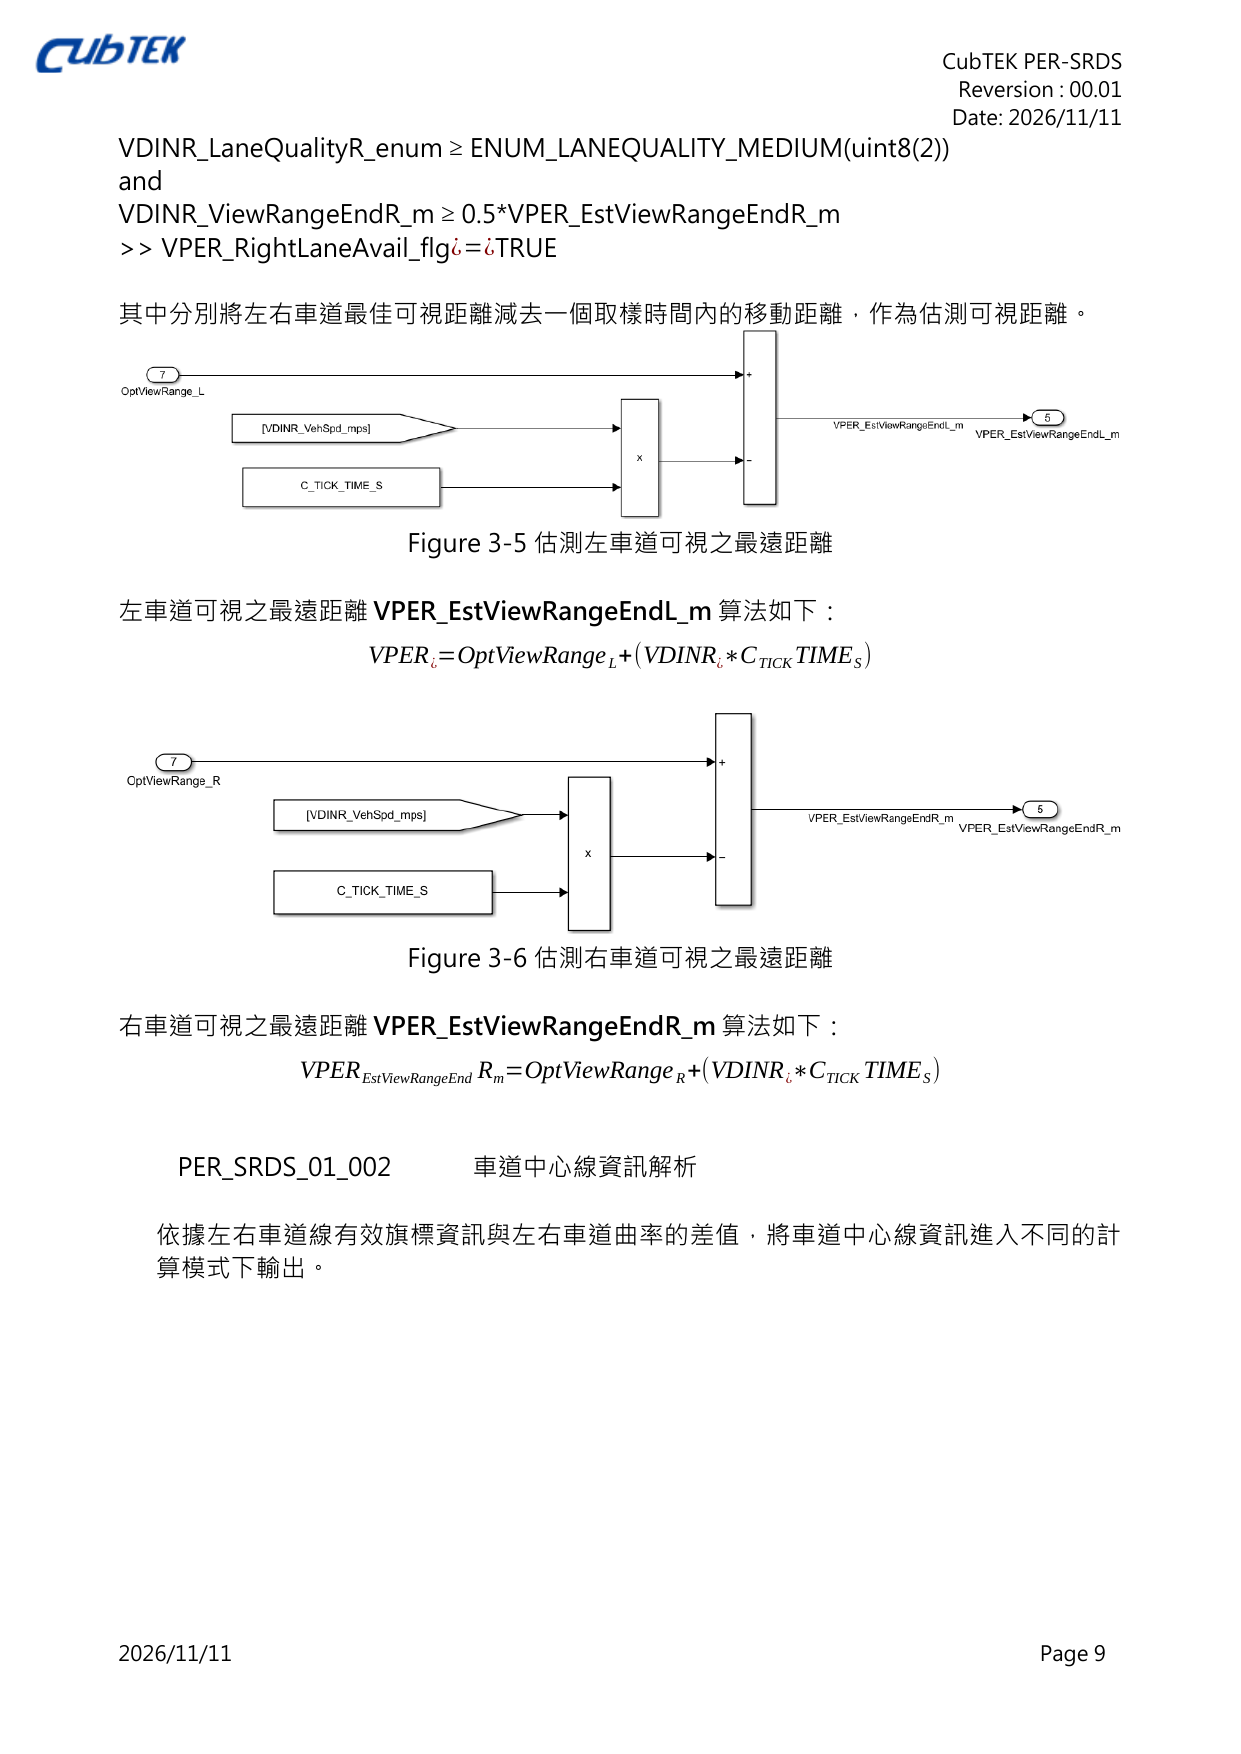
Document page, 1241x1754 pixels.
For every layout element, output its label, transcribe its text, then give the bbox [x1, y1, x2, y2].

picture [118, 329, 1123, 519]
text and [118, 164, 1122, 197]
picture [118, 705, 1123, 934]
text >> VPER_RightLaneAvail_flgTRUE [118, 230, 1122, 263]
text 其中分別將左右車道最佳可視距離減去一個取樣時間內的移動距離，作為估測可視距離。 [118, 297, 1122, 329]
text VDINR_LaneQualityR_enum ENUM_LANEQUALITY_MEDIUM(uint8(2)) [118, 130, 1122, 164]
text Figure 3-6 估測右車道可視之最遠距離 [118, 934, 1122, 975]
subtitle PER_SRDS_01_002 車道中心線資訊解析 [177, 1150, 1122, 1183]
text 右車道可視之最遠距離VPER_EstViewRangeEndR_m算法如下： [118, 1008, 1122, 1042]
text 左車道可視之最遠距離VPER_EstViewRangeEndL_m算法如下： [118, 593, 1122, 627]
text Figure 3-5 估測左車道可視之最遠距離 [118, 519, 1122, 560]
text 依據左右車道線有效旗標資訊與左右車道曲率的差值，將車道中心線資訊進入不同的計算模式下輸出。 [156, 1217, 1122, 1284]
picture [28, 25, 188, 71]
text VDINR_ViewRangeEndR_m 0.5*VPER_EstViewRangeEndR_m [118, 197, 1122, 230]
